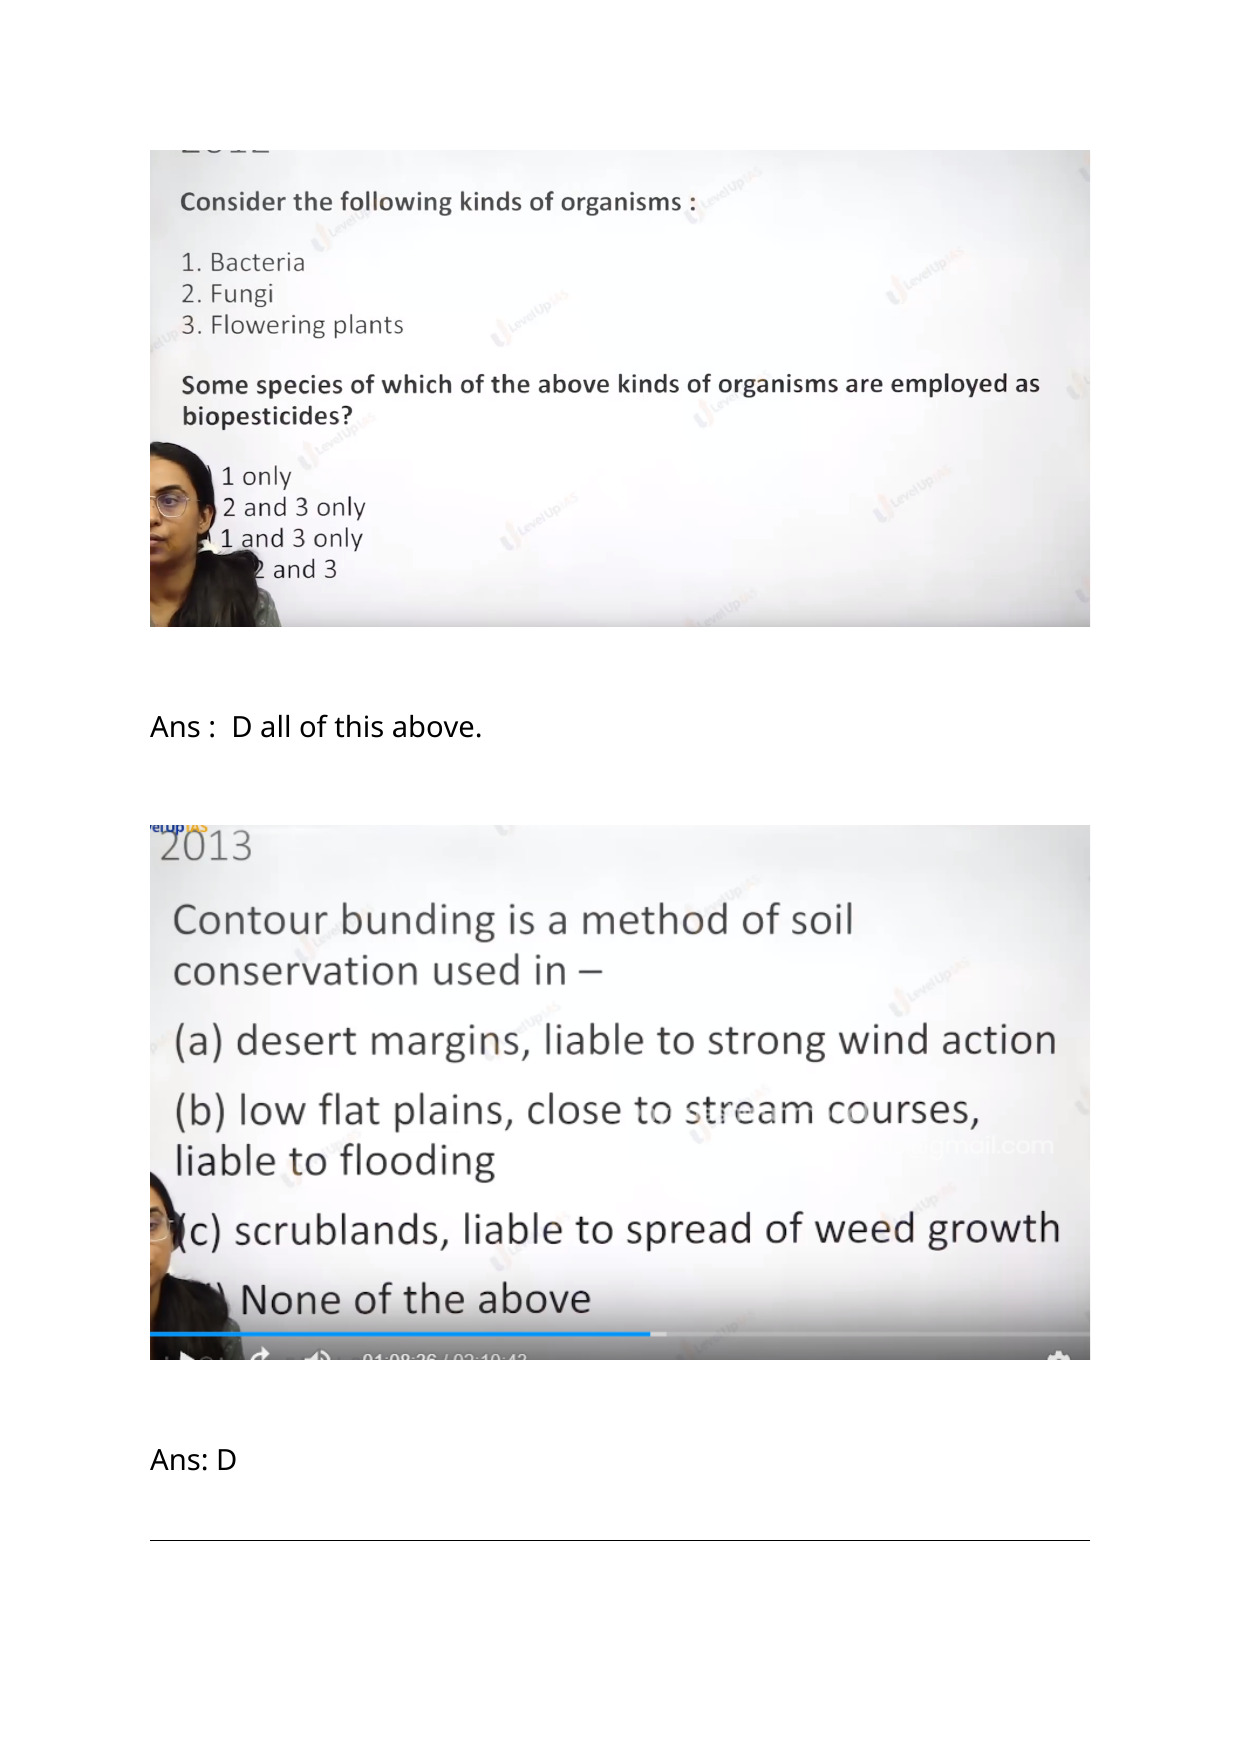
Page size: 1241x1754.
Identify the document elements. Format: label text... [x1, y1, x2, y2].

picture [150, 150, 1091, 627]
picture [150, 825, 1091, 1360]
text Ans: D [150, 1439, 1090, 1479]
text Ans : D all of this above. [150, 706, 1090, 746]
